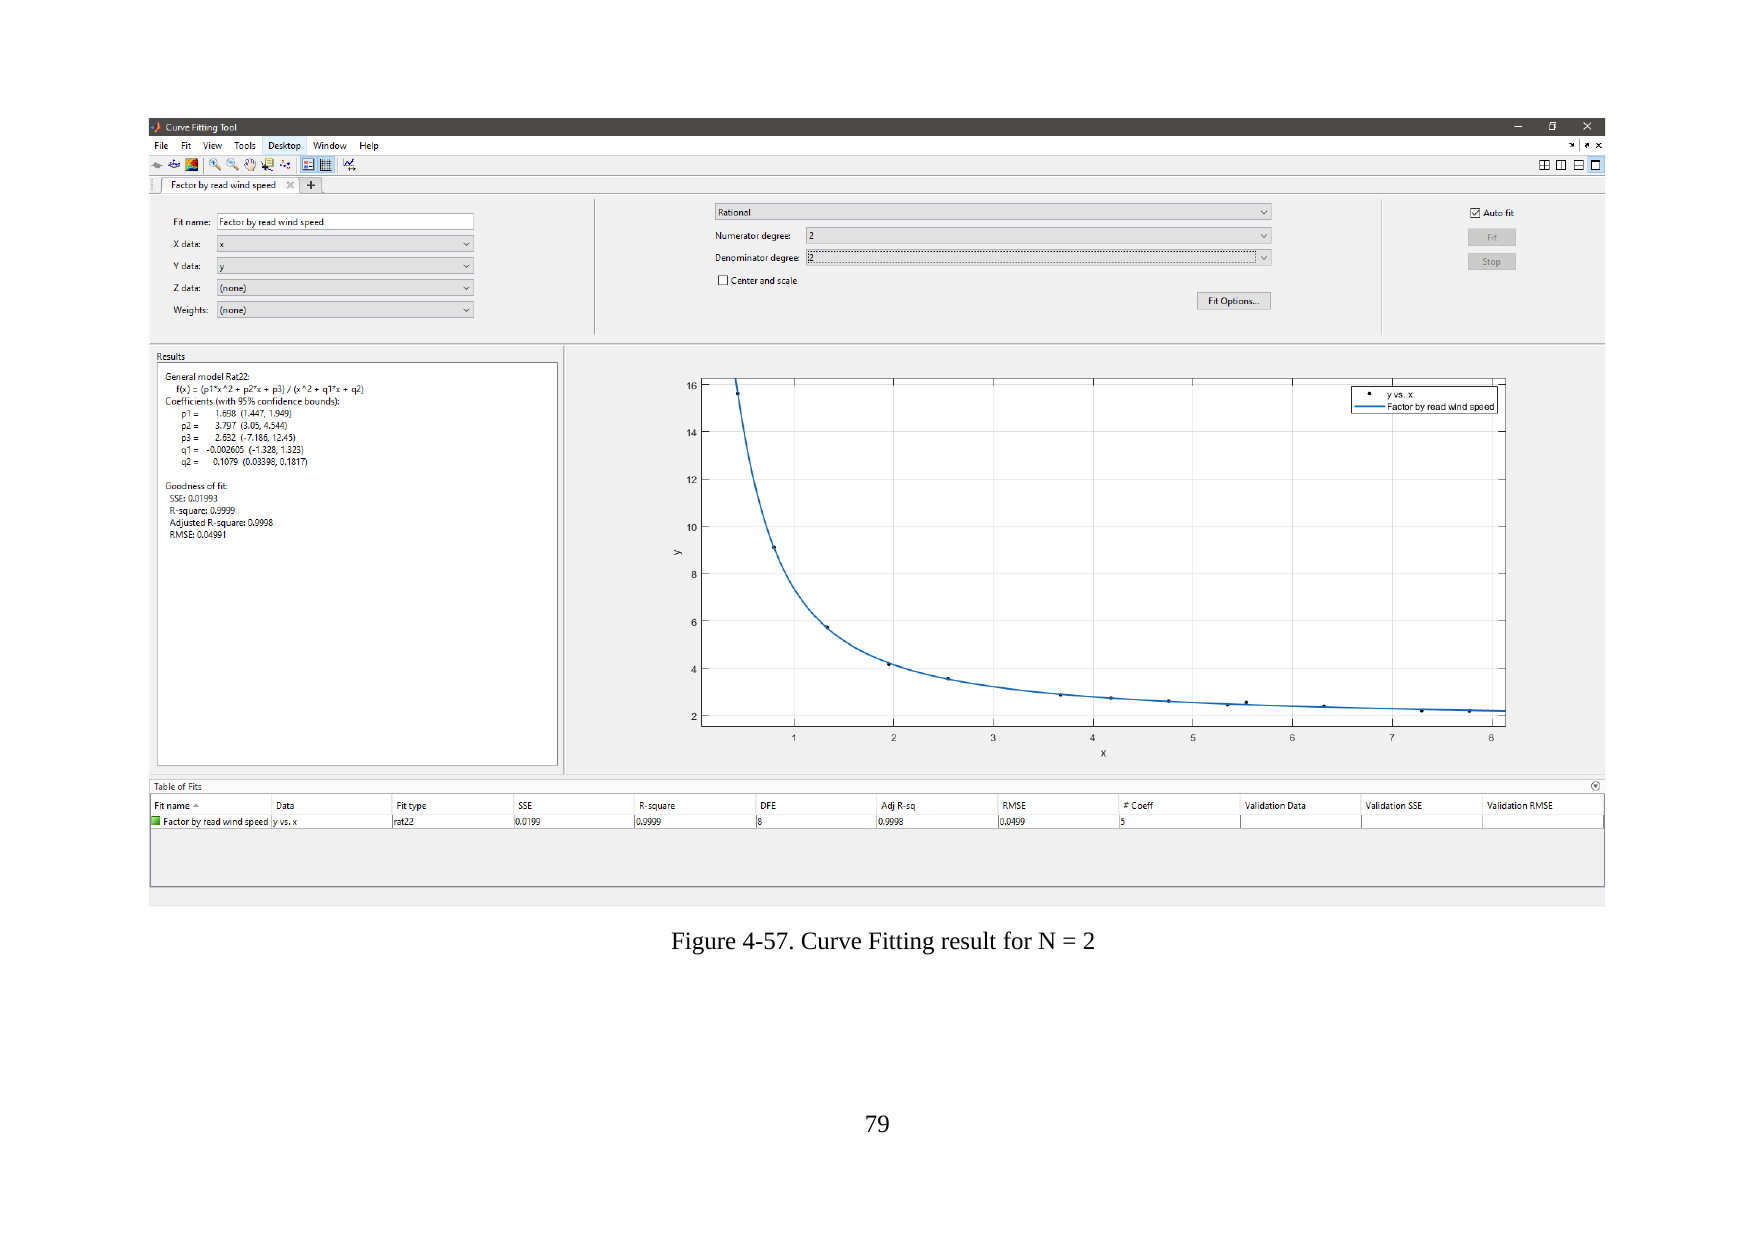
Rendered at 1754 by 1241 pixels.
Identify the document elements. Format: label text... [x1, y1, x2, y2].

picture [148, 118, 1606, 907]
